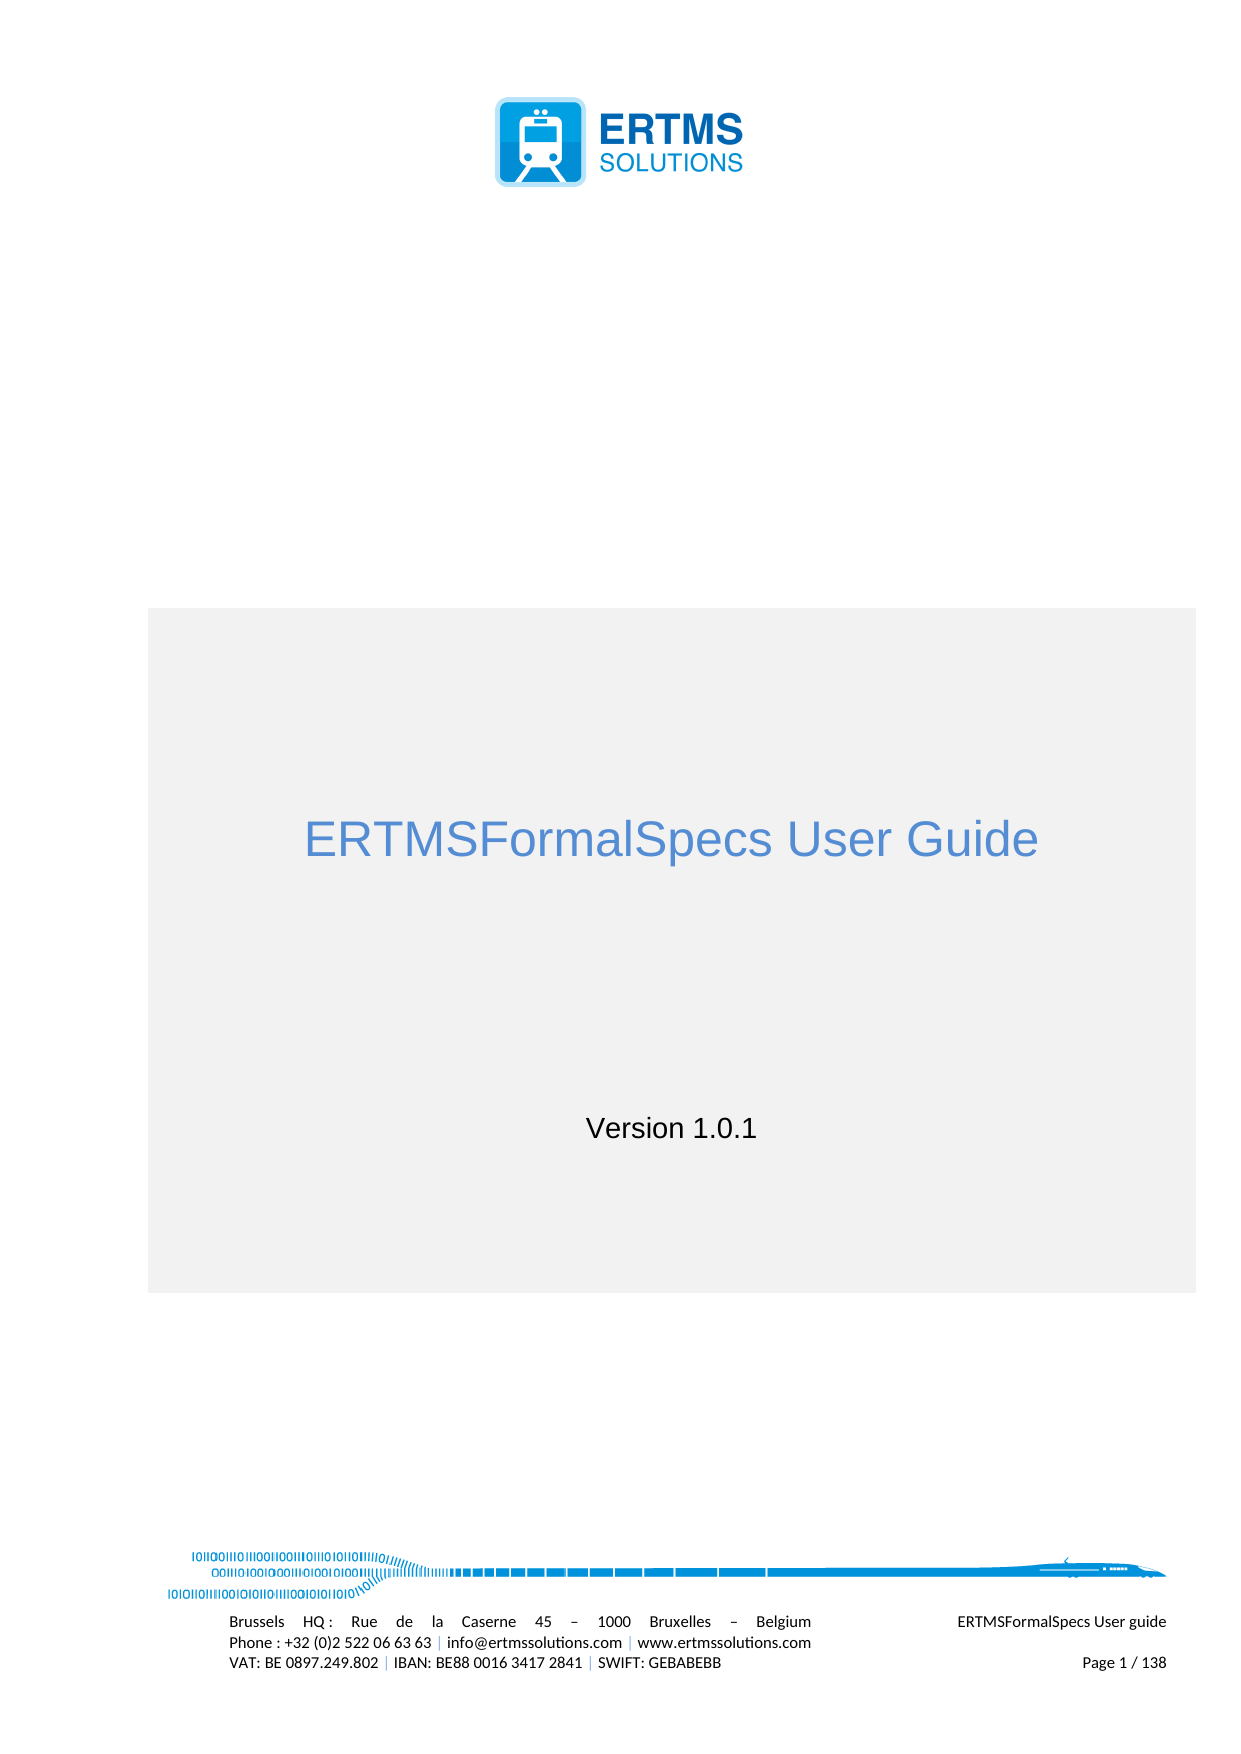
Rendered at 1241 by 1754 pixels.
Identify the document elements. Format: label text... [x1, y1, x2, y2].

table_header ERTMSFormalSpecs User Guide [148, 608, 1196, 1010]
table_cell Version 1.0.1 [148, 1010, 1196, 1293]
picture [471, 73, 766, 211]
picture [158, 1541, 1177, 1612]
